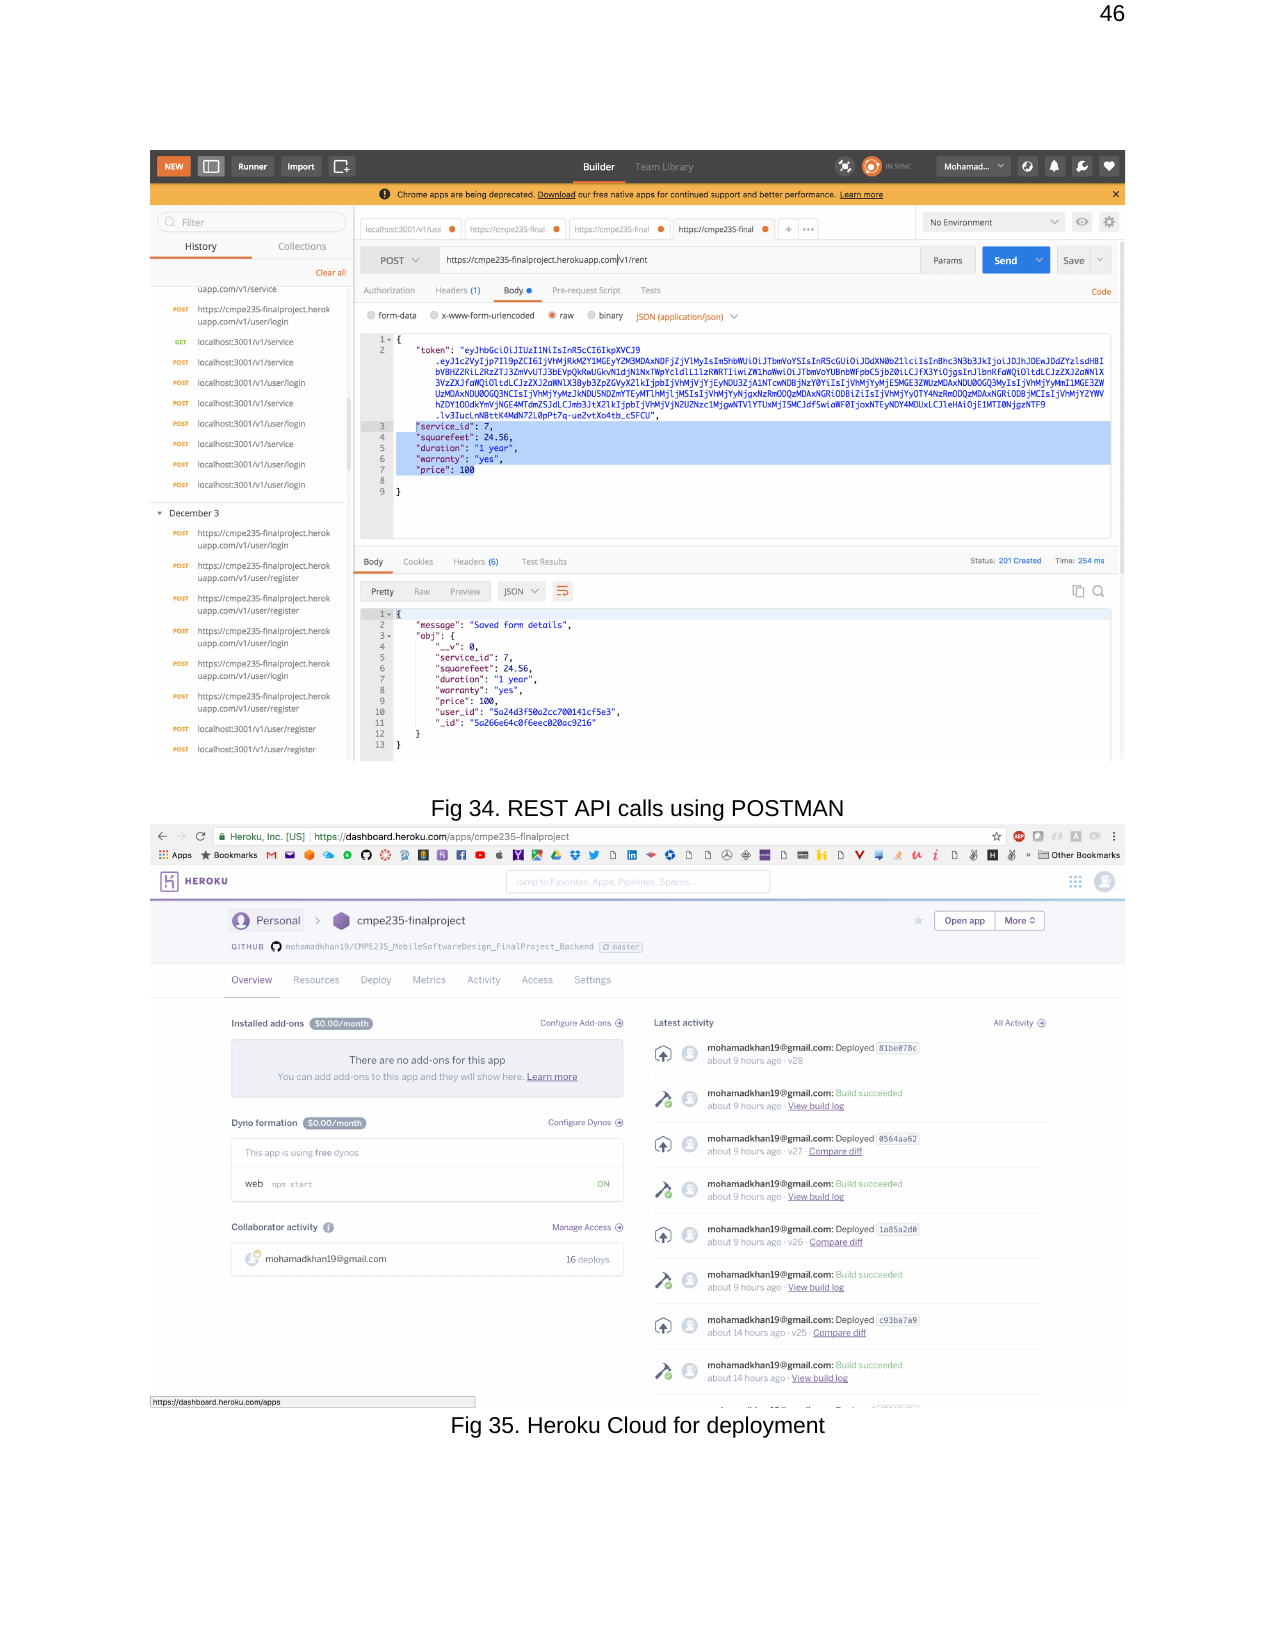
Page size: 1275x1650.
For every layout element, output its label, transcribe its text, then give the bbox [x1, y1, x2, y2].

picture [150, 824, 1125, 1408]
text Fig 34. REST API calls using POSTMAN [150, 794, 1125, 821]
picture [150, 150, 1125, 761]
text Fig 35. Heroku Cloud for deployment [150, 1412, 1125, 1438]
